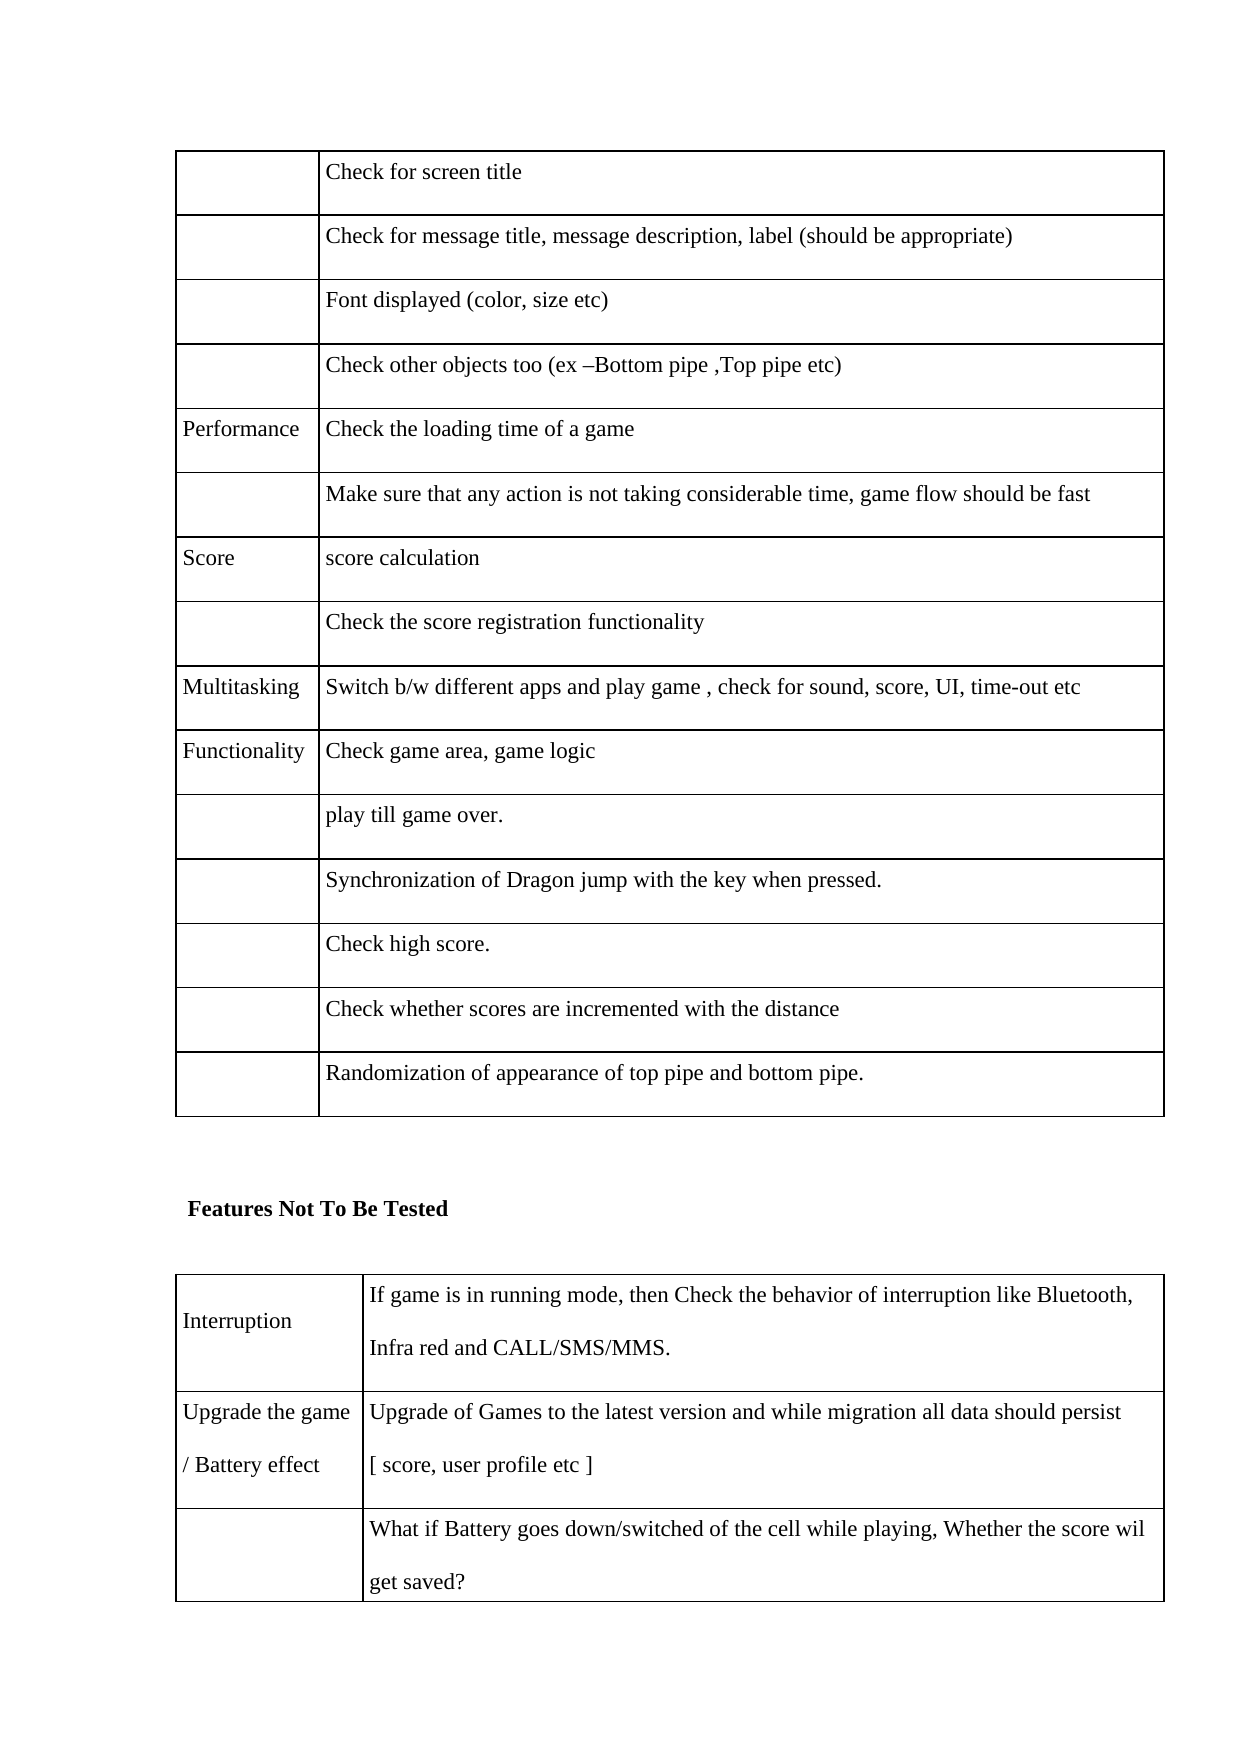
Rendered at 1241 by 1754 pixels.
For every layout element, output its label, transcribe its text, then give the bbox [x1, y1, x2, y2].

table_cell Check the loading time of a game [320, 409, 1163, 472]
table_header Interruption [177, 1275, 362, 1391]
table_cell play till game over. [320, 795, 1163, 858]
table_cell Check for message title, message description, label (should be appropriate) [320, 216, 1163, 279]
table_cell [177, 1509, 362, 1601]
table_cell [177, 216, 318, 279]
table_cell [177, 1053, 318, 1116]
table_cell Performance [177, 409, 318, 472]
table_cell Check game area, game logic [320, 731, 1163, 794]
table_cell Upgrade the game / Battery effect [177, 1392, 362, 1508]
table_cell score calculation [320, 538, 1163, 601]
table_cell Font displayed (color, size etc) [320, 280, 1163, 343]
table_cell Multitasking [177, 667, 318, 729]
table_cell Score [177, 538, 318, 601]
table_cell Upgrade of Games to the latest version and while migration all data should persist [ score, user profile etc ] [364, 1392, 1163, 1508]
table_cell [177, 988, 318, 1051]
table_cell [177, 924, 318, 987]
table_header If game is in running mode, then Check the behavior of interruption like Bluetooth, Infra red and CALL/SMS/MMS. [364, 1275, 1163, 1391]
table_cell Functionality [177, 731, 318, 794]
table_cell Synchronization of Dragon jump with the key when pressed. [320, 860, 1163, 922]
table_cell [177, 795, 318, 858]
table_cell Check for screen title [320, 152, 1163, 214]
table_cell [177, 345, 318, 407]
table_cell [177, 602, 318, 665]
table_cell [177, 152, 318, 214]
table_cell [177, 473, 318, 536]
text Features Not To Be Tested [187, 1195, 1162, 1222]
table_cell [177, 280, 318, 343]
table_cell Check other objects too (ex –Bottom pipe ,Top pipe etc) [320, 345, 1163, 407]
table_cell Check high score. [320, 924, 1163, 987]
table_cell Make sure that any action is not taking considerable time, game flow should be fast [320, 473, 1163, 536]
table_cell What if Battery goes down/switched of the cell while playing, Whether the score wil get saved? [364, 1509, 1163, 1601]
table_cell Randomization of appearance of top pipe and bottom pipe. [320, 1053, 1163, 1116]
table_cell Switch b/w different apps and play game , check for sound, score, UI, time-out etc [320, 667, 1163, 729]
table_cell [177, 860, 318, 922]
table_cell Check whether scores are incremented with the distance [320, 988, 1163, 1051]
table_cell Check the score registration functionality [320, 602, 1163, 665]
